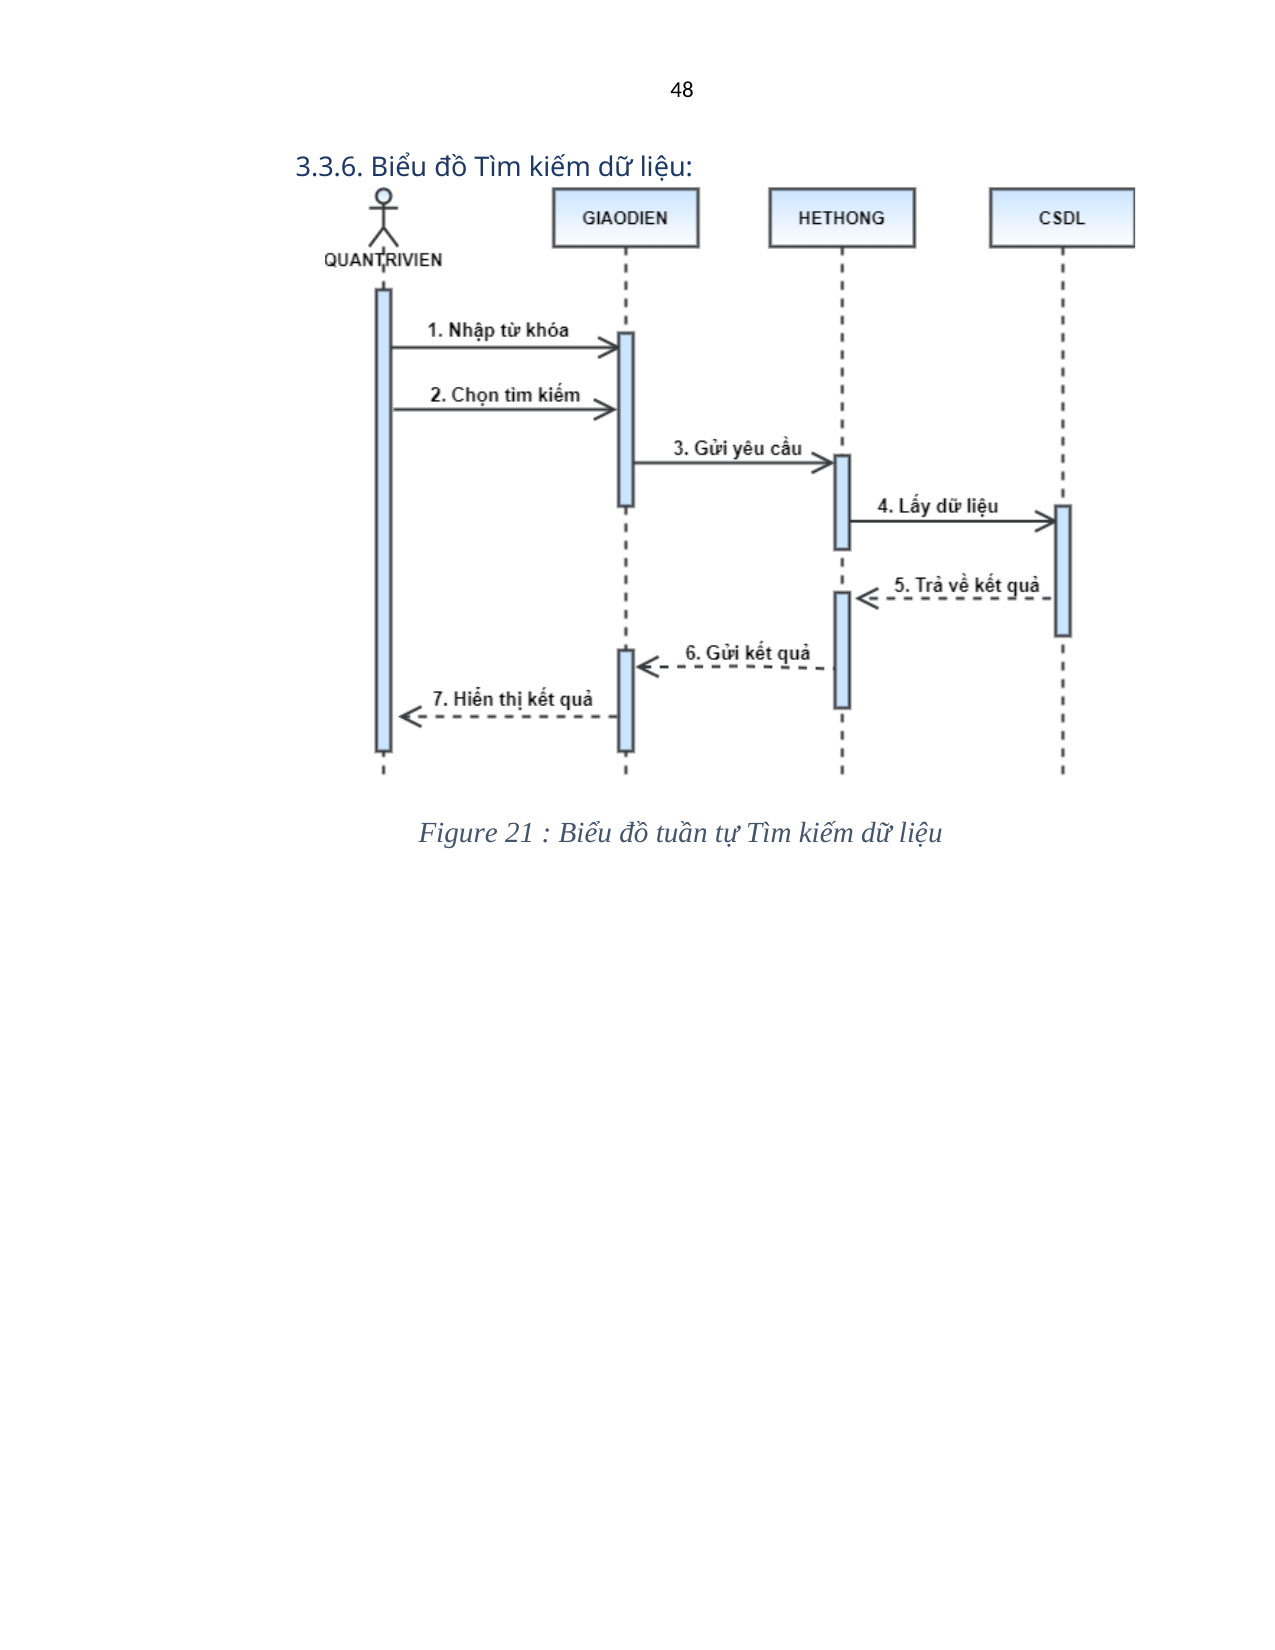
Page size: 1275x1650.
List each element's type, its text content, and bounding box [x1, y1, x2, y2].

text Figure 21 : Biểu đồ tuần tự Tìm kiếm dữ liệu [207, 815, 1157, 849]
picture [325, 187, 1136, 781]
subtitle 3.3.6. Biểu đồ Tìm kiếm dữ liệu: [295, 148, 1157, 184]
